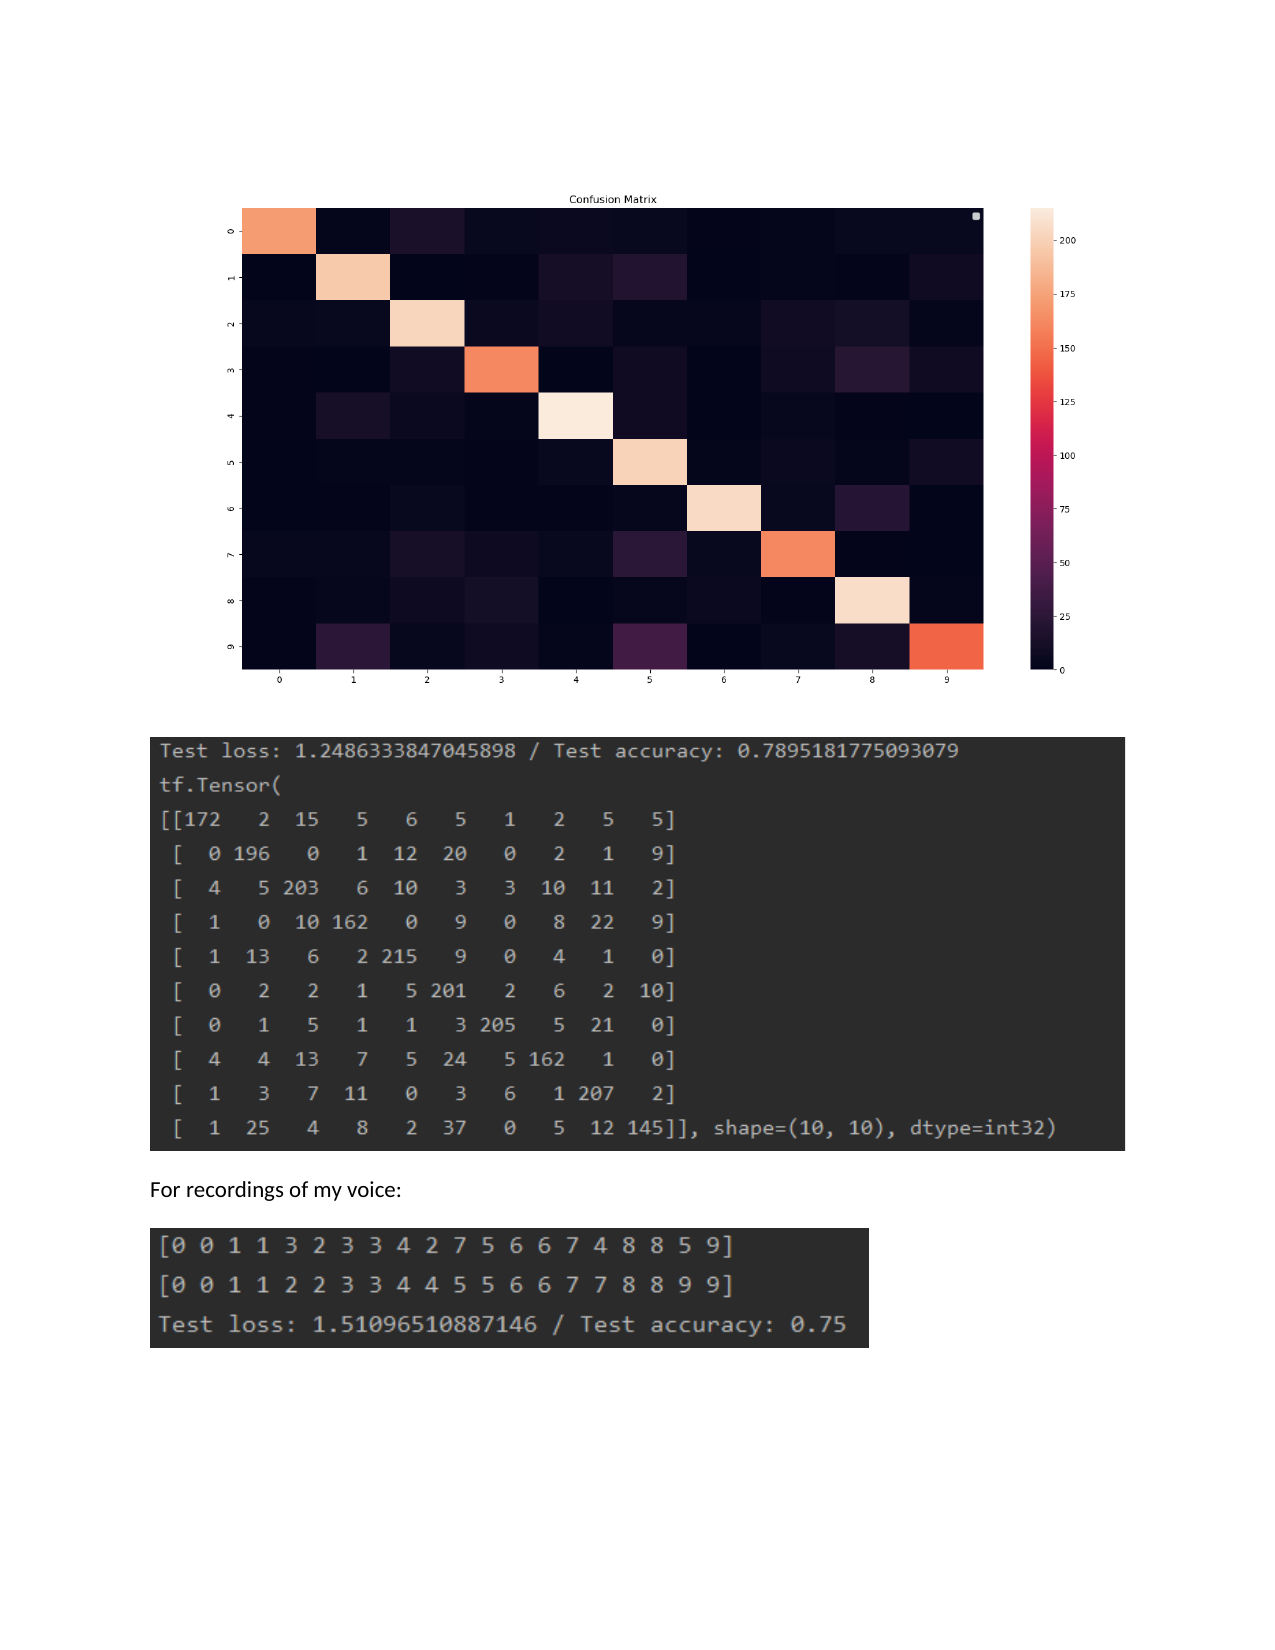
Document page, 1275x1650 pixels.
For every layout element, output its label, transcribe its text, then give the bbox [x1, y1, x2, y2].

text For recordings of my voice: [150, 1175, 1125, 1203]
picture [150, 150, 1125, 713]
picture [150, 1228, 869, 1348]
picture [150, 737, 1125, 1151]
